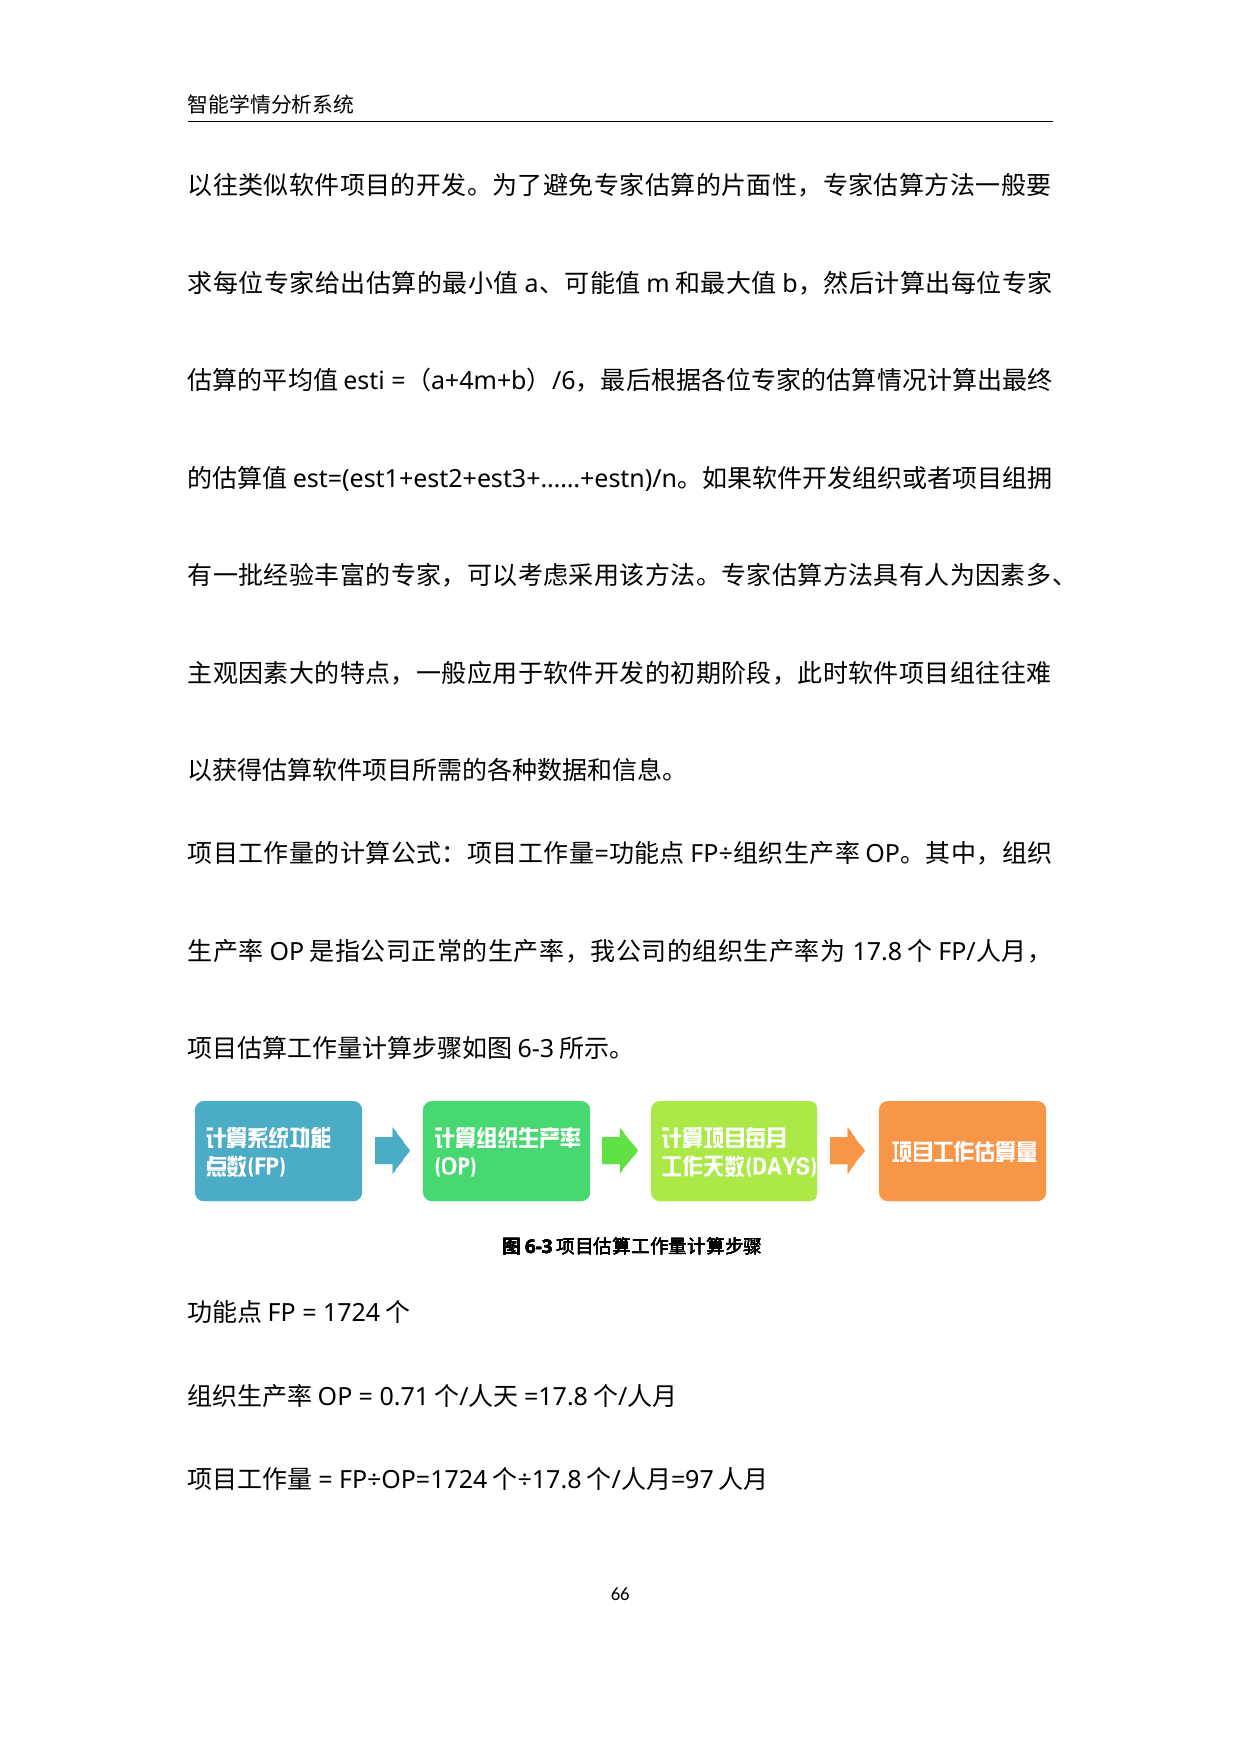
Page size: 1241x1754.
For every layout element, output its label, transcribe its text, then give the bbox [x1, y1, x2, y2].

text 项目工作量的计算公式：项目工作量=功能点FP÷组织生产率OP。其中，组织生产率OP是指公司正常的生产率，我公司的组织生产率为17.8个FP/人月，项目估算工作量计算步骤如图6-3所示。 [187, 819, 1053, 1079]
text 功能点FP = 1724个 [187, 1278, 1053, 1343]
picture [187, 1097, 1052, 1207]
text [187, 151, 1053, 801]
text 项目工作量 = FP÷OP=1724个÷17.8个/人月=97人月 [187, 1445, 1053, 1510]
text 组织生产率OP = 0.71个/人天 =17.8个/人月 [187, 1362, 1053, 1427]
